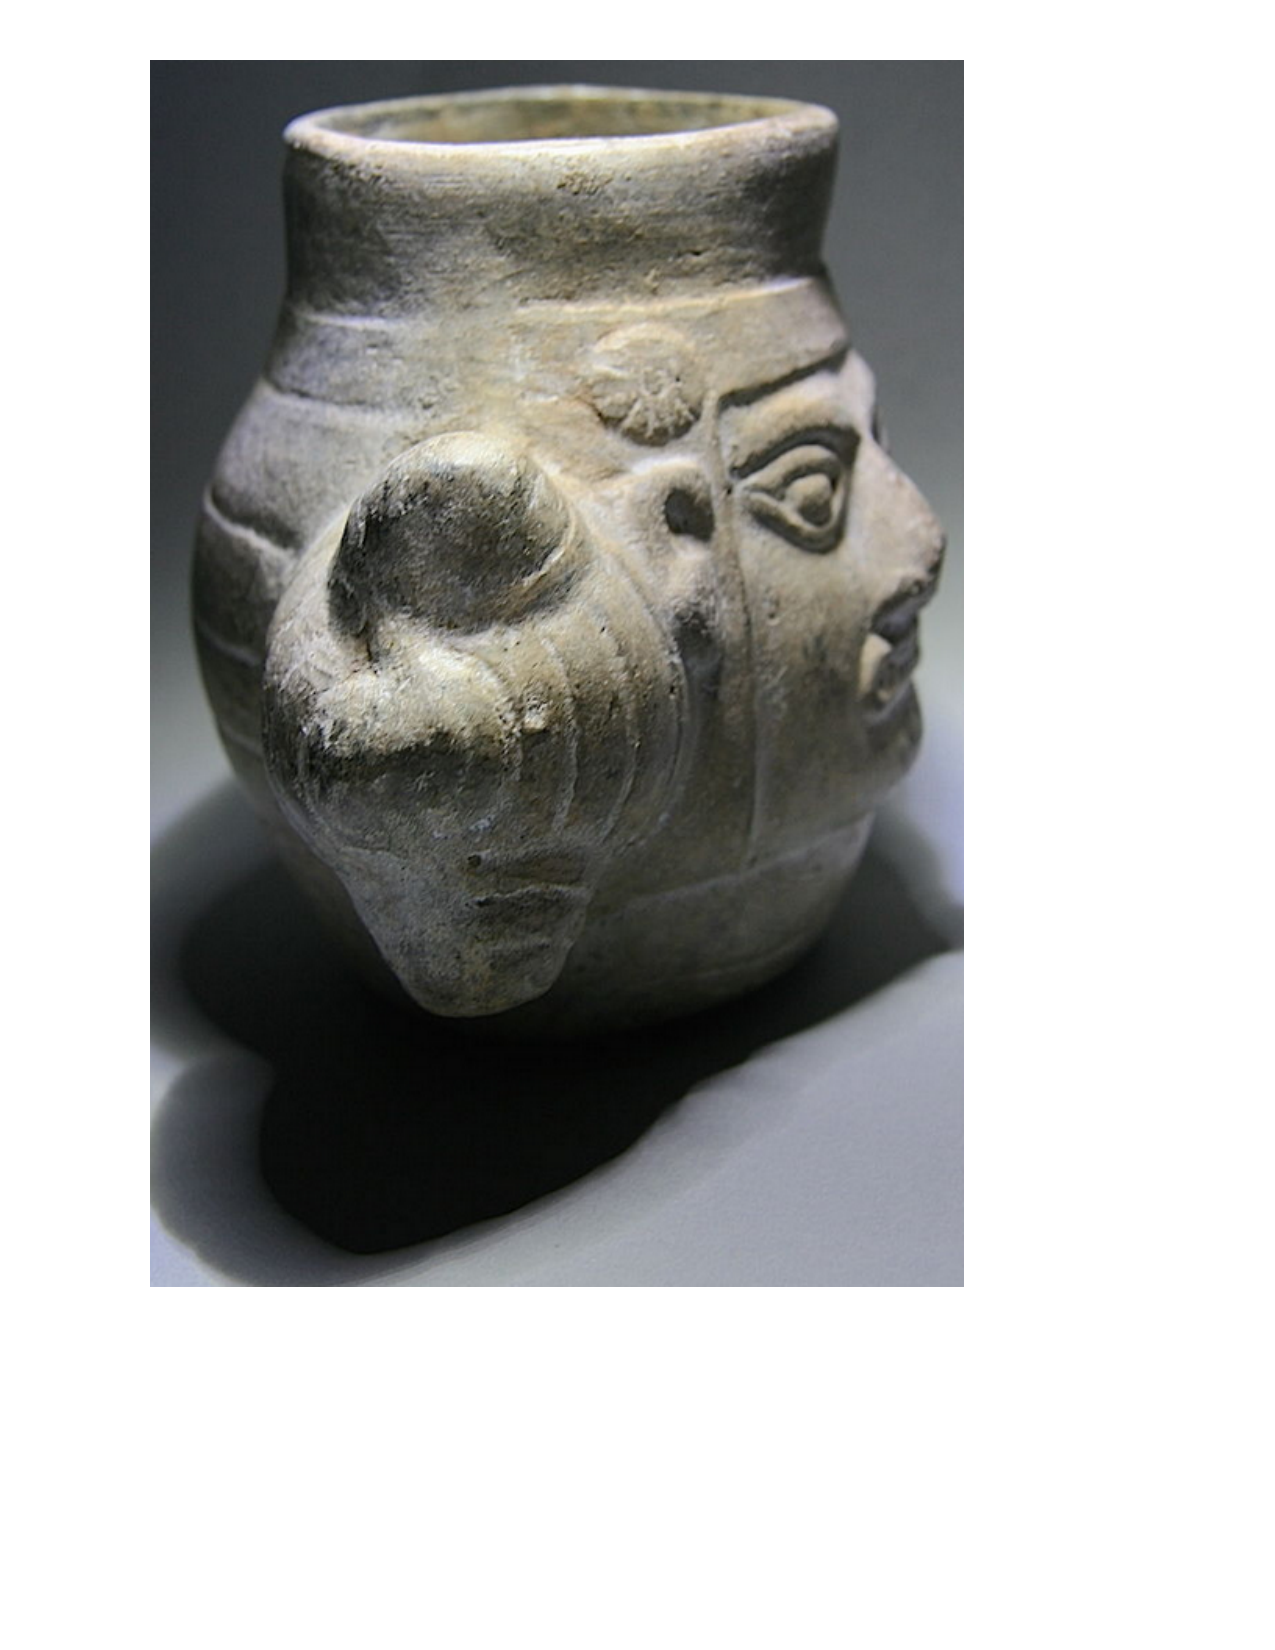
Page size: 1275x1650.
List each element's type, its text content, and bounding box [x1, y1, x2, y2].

picture [150, 60, 964, 1287]
